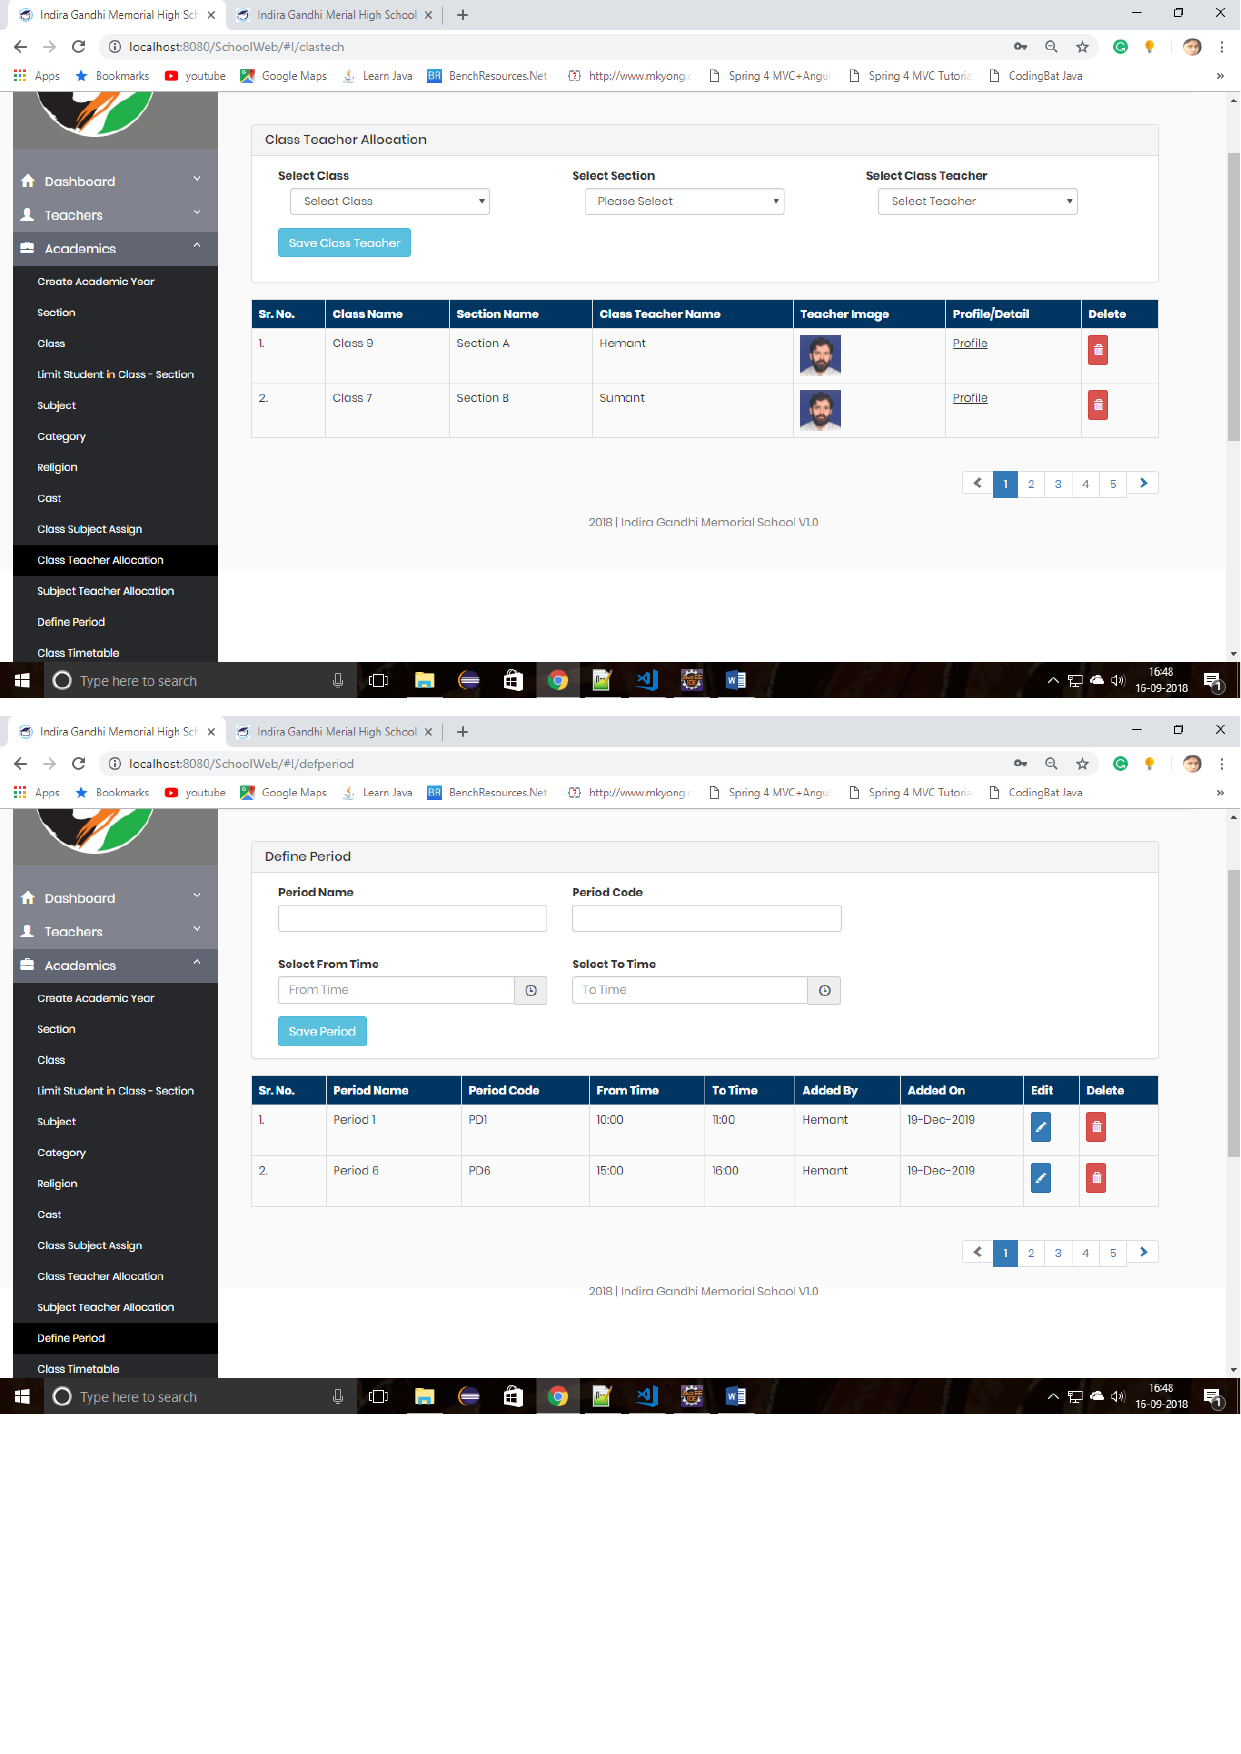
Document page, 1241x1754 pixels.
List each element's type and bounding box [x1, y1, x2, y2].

picture [0, 0, 1241, 698]
picture [0, 716, 1241, 1414]
